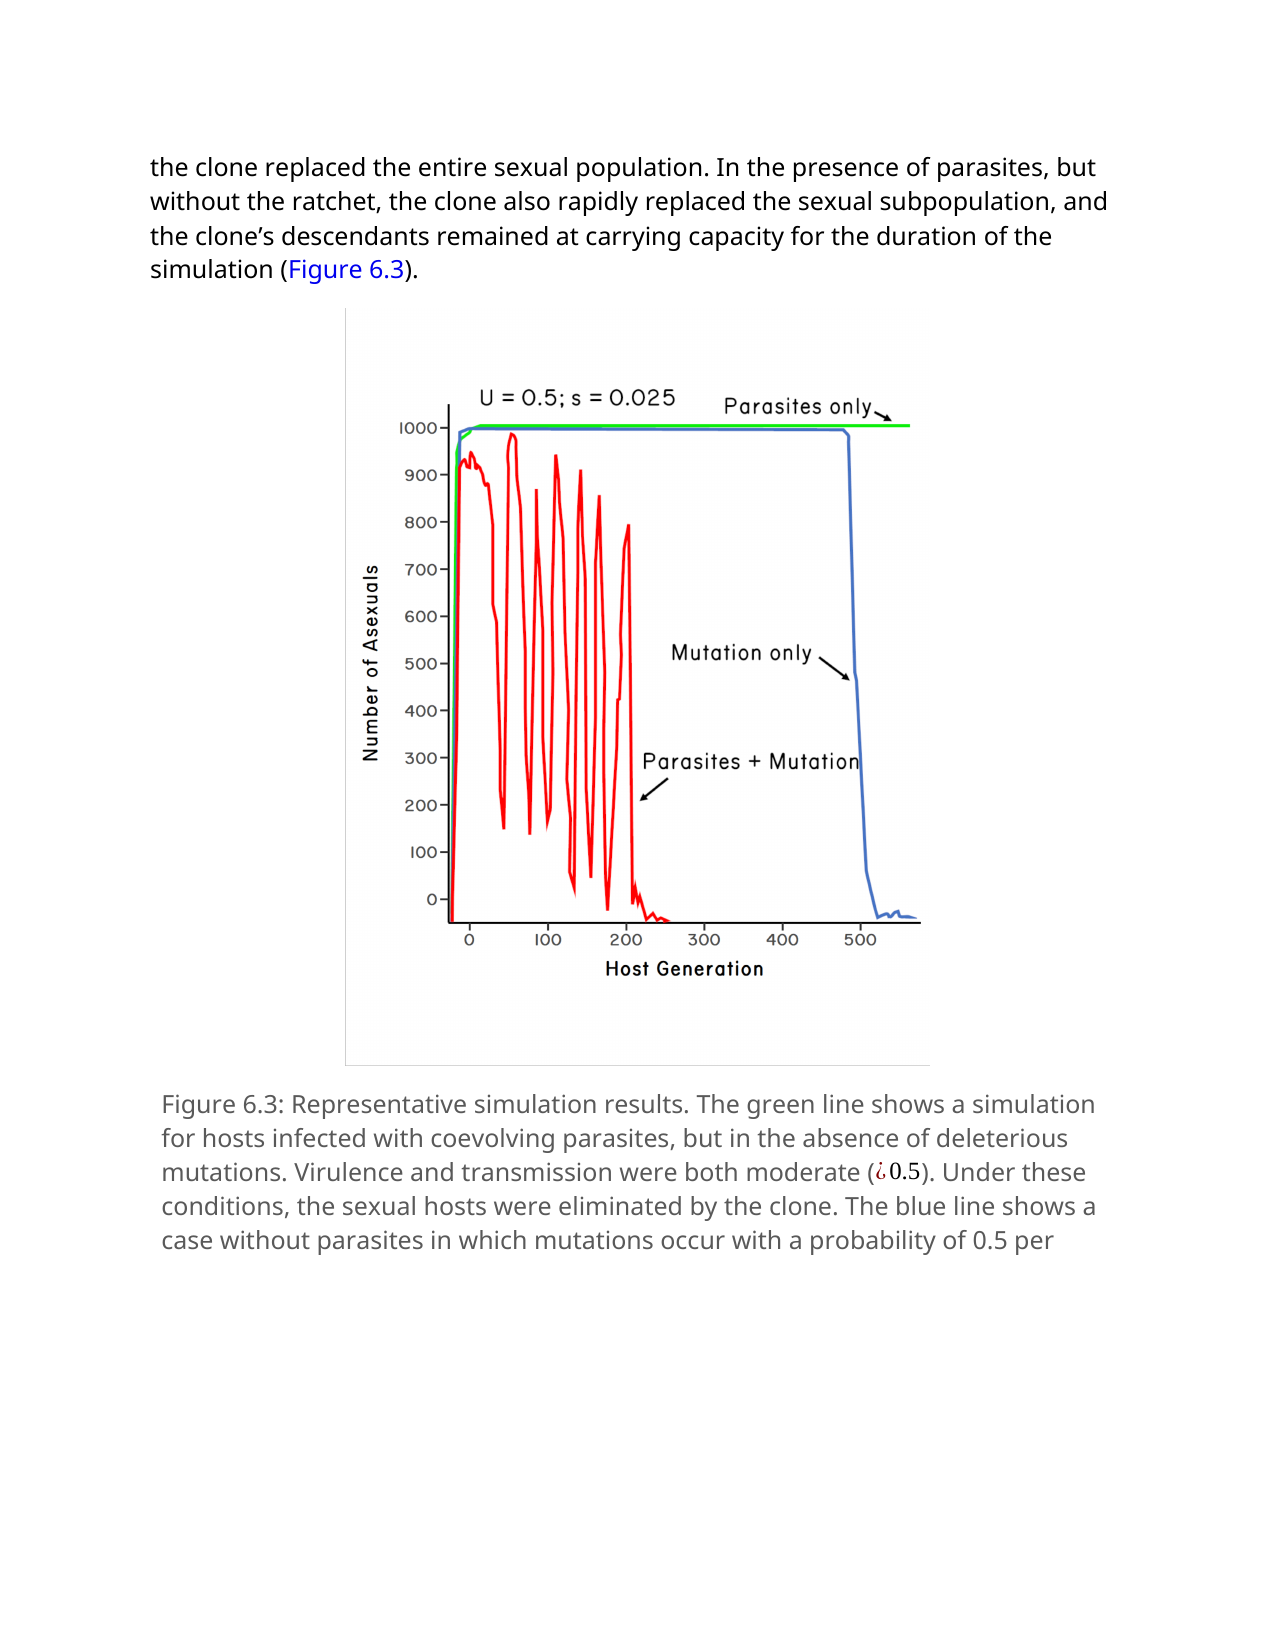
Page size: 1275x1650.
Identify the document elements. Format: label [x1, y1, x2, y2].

text [150, 150, 1125, 286]
picture [345, 308, 930, 1066]
table_header [150, 305, 1125, 1257]
